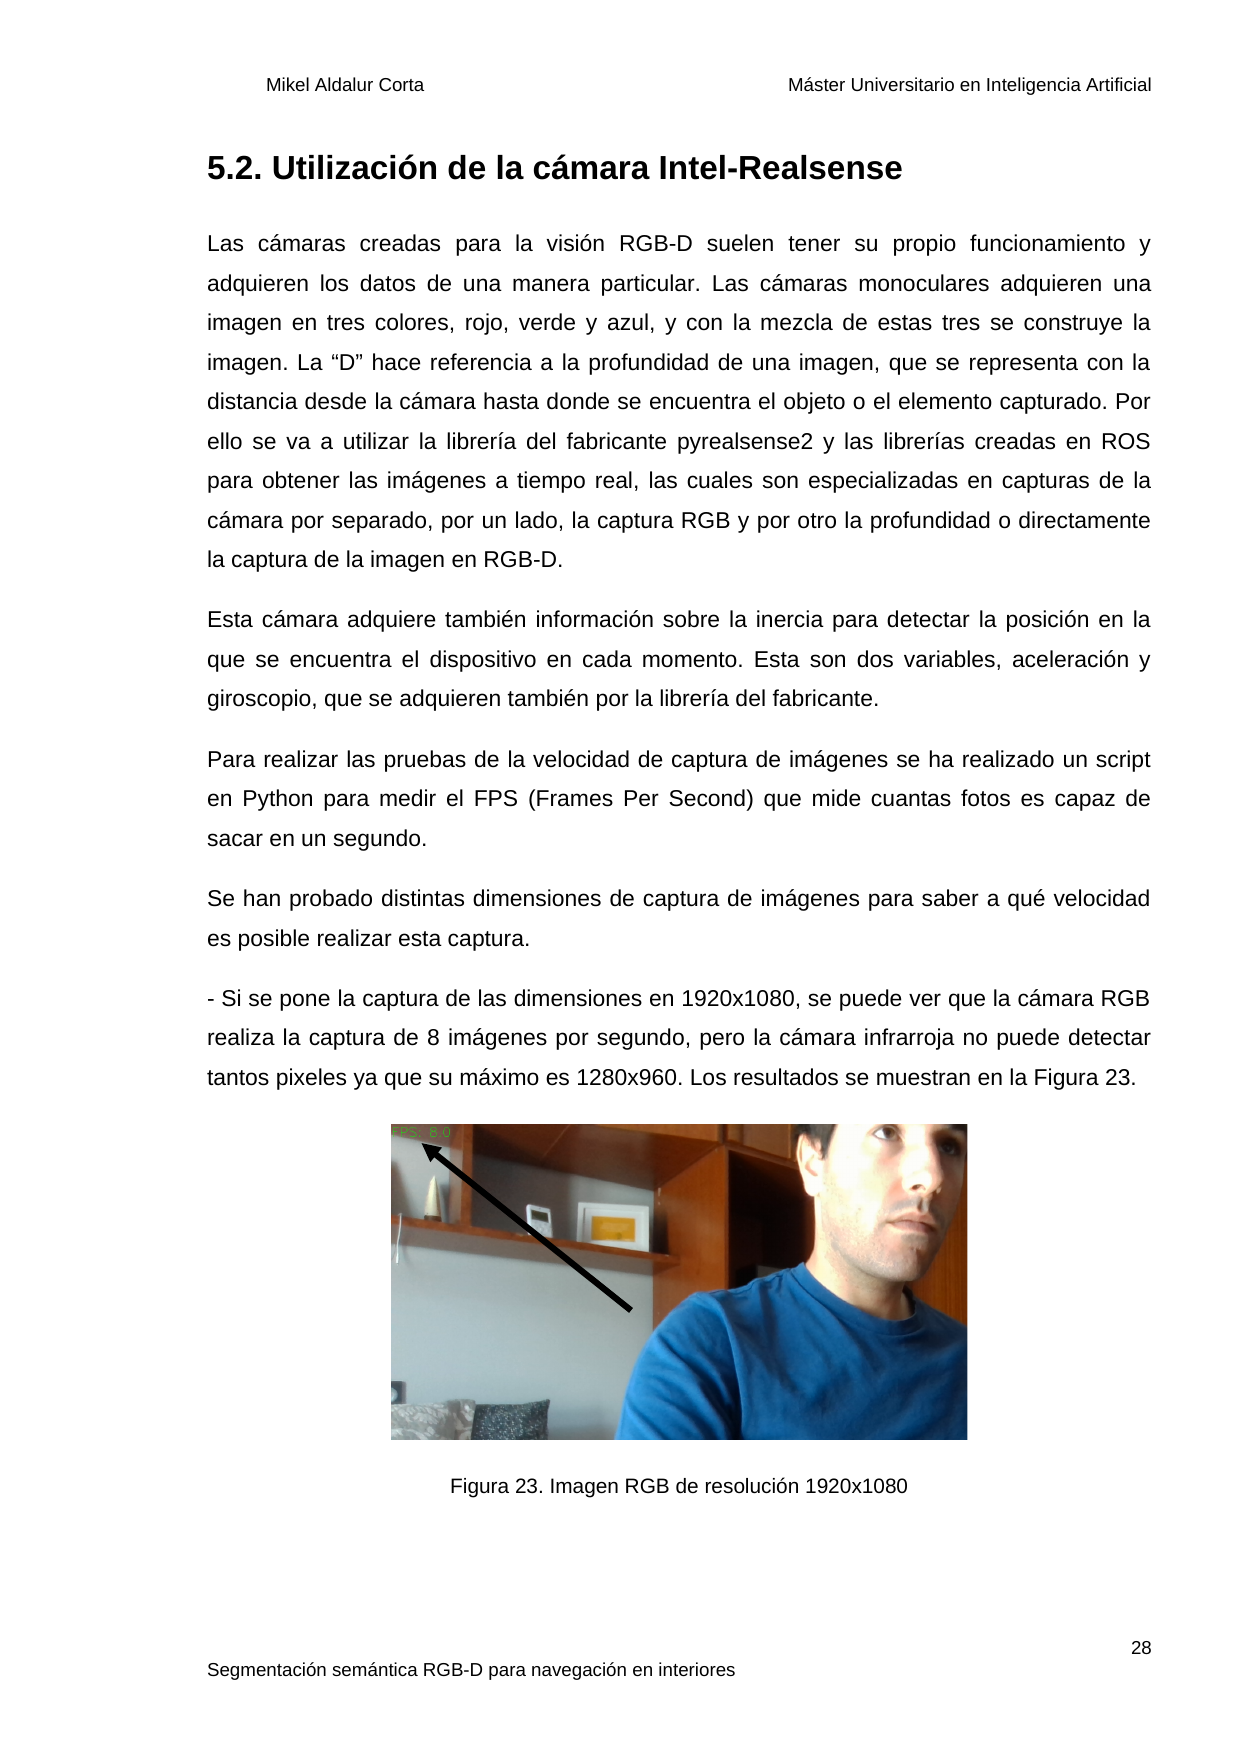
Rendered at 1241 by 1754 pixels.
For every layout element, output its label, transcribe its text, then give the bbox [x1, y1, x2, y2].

text Esta cámara adquiere también información sobre la inercia para detectar la posición en la que se encuentra el dispositivo en cada momento. Esta son dos variables, aceleración y giroscopio, que se adquieren también por la librería del fabricante. [207, 606, 1152, 712]
text Se han probado distintas dimensiones de captura de imágenes para saber a qué velocidad es posible realizar esta captura. [207, 885, 1152, 951]
text - Si se pone la captura de las dimensiones en 1920x1080, se puede ver que la cámara RGB realiza la captura de 8 imágenes por segundo, pero la cámara infrarroja no puede detectar tantos pixeles ya que su máximo es 1280x960. Los resultados se muestran en la Figura 23. [207, 985, 1152, 1090]
text Las cámaras creadas para la visión RGB-D suelen tener su propio funcionamiento y adquieren los datos de una manera particular. Las cámaras monoculares adquieren una imagen en tres colores, rojo, verde y azul, y con la mezcla de estas tres se construye la imagen. La “D” hace referencia a la profundidad de una imagen, que se representa con la distancia desde la cámara hasta donde se encuentra el objeto o el elemento capturado. Por ello se va a utilizar la librería del fabricante pyrealsense2 y las librerías creadas en ROS para obtener las imágenes a tiempo real, las cuales son especializadas en capturas de la cámara por separado, por un lado, la captura RGB y por otro la profundidad o directamente la captura de la imagen en RGB-D. [207, 230, 1152, 572]
picture [391, 1124, 968, 1440]
text Para realizar las pruebas de la velocidad de captura de imágenes se ha realizado un script en Python para medir el FPS (Frames Per Second) que mide cuantas fotos es capaz de sacar en un segundo. [207, 746, 1152, 851]
text Figura 23. Imagen RGB de resolución 1920x1080 [207, 1474, 1152, 1498]
subtitle 5.2. Utilización de la cámara Intel-Realsense [207, 148, 1152, 186]
